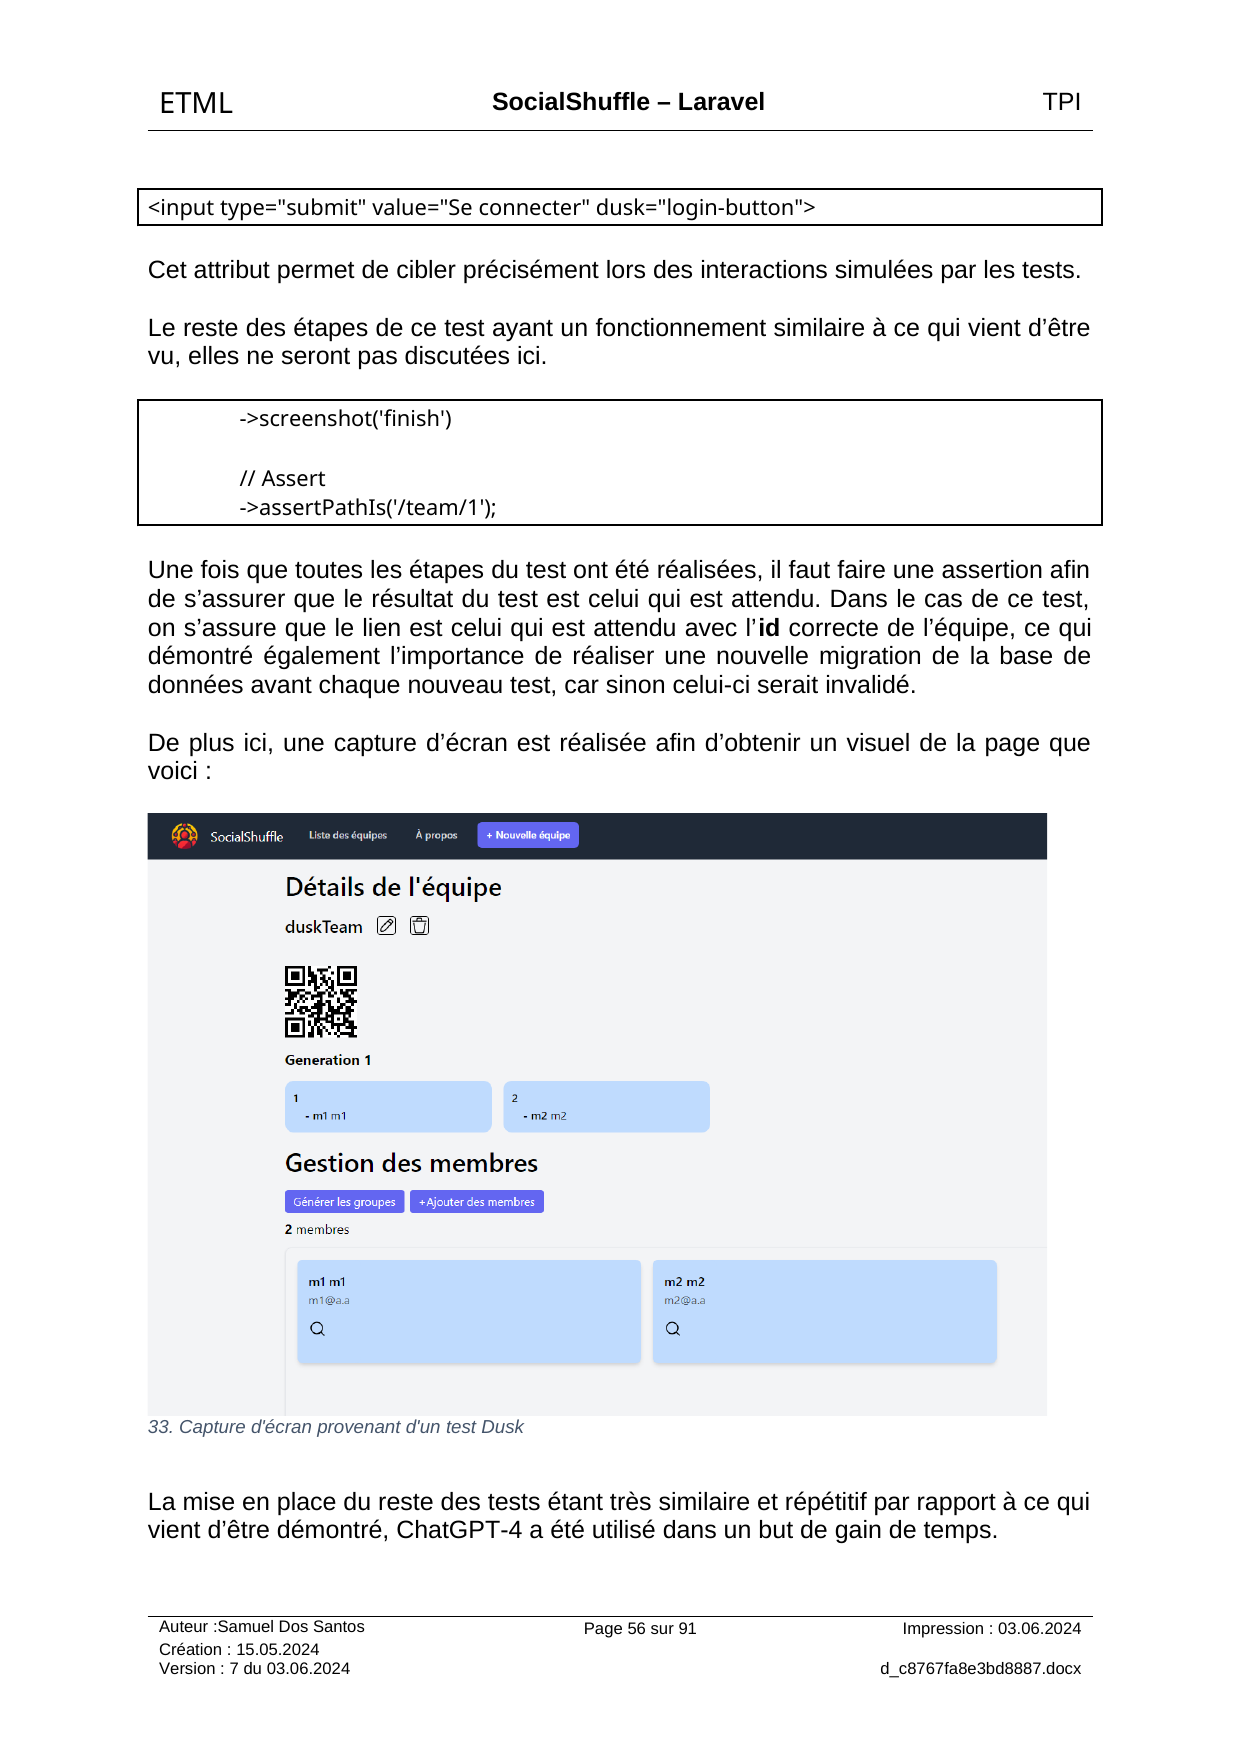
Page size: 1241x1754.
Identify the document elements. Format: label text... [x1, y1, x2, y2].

text Une fois que toutes les étapes du test ont été réalisées, il faut faire une assertion afin de s’assurer que le résultat du test est celui qui est attendu. Dans le cas de ce test, on s’assure que le lien est celui qui est attendu avec l’id correcte de l’équipe, ce qui démontré également l’importance de réaliser une nouvelle migration de la base de données avant chaque nouveau test, car sinon celui-ci serait invalidé. [148, 555, 1092, 699]
text <input type="submit" value="Se connecter" dusk="login-button"> [139, 190, 1101, 224]
text La mise en place du reste des tests étant très similaire et répétitif par rapport à ce qui vient d’être démontré, ChatGPT-4 a été utilisé dans un but de gain de temps. [148, 1487, 1092, 1544]
text Le reste des étapes de ce test ayant un fonctionnement similaire à ce qui vient d’être vu, elles ne seront pas discutées ici. [148, 313, 1092, 370]
text De plus ici, une capture d’écran est réalisée afin d’obtenir un visuel de la page que voici : [148, 728, 1092, 785]
text // Assert [148, 463, 1092, 488]
text ->assertPathIs('/team/1'); [139, 488, 1101, 524]
text Cet attribut permet de cibler précisément lors des interactions simulées par les tests. [148, 255, 1092, 284]
picture [147, 813, 1048, 1416]
text ->screenshot('finish') [139, 401, 1101, 433]
